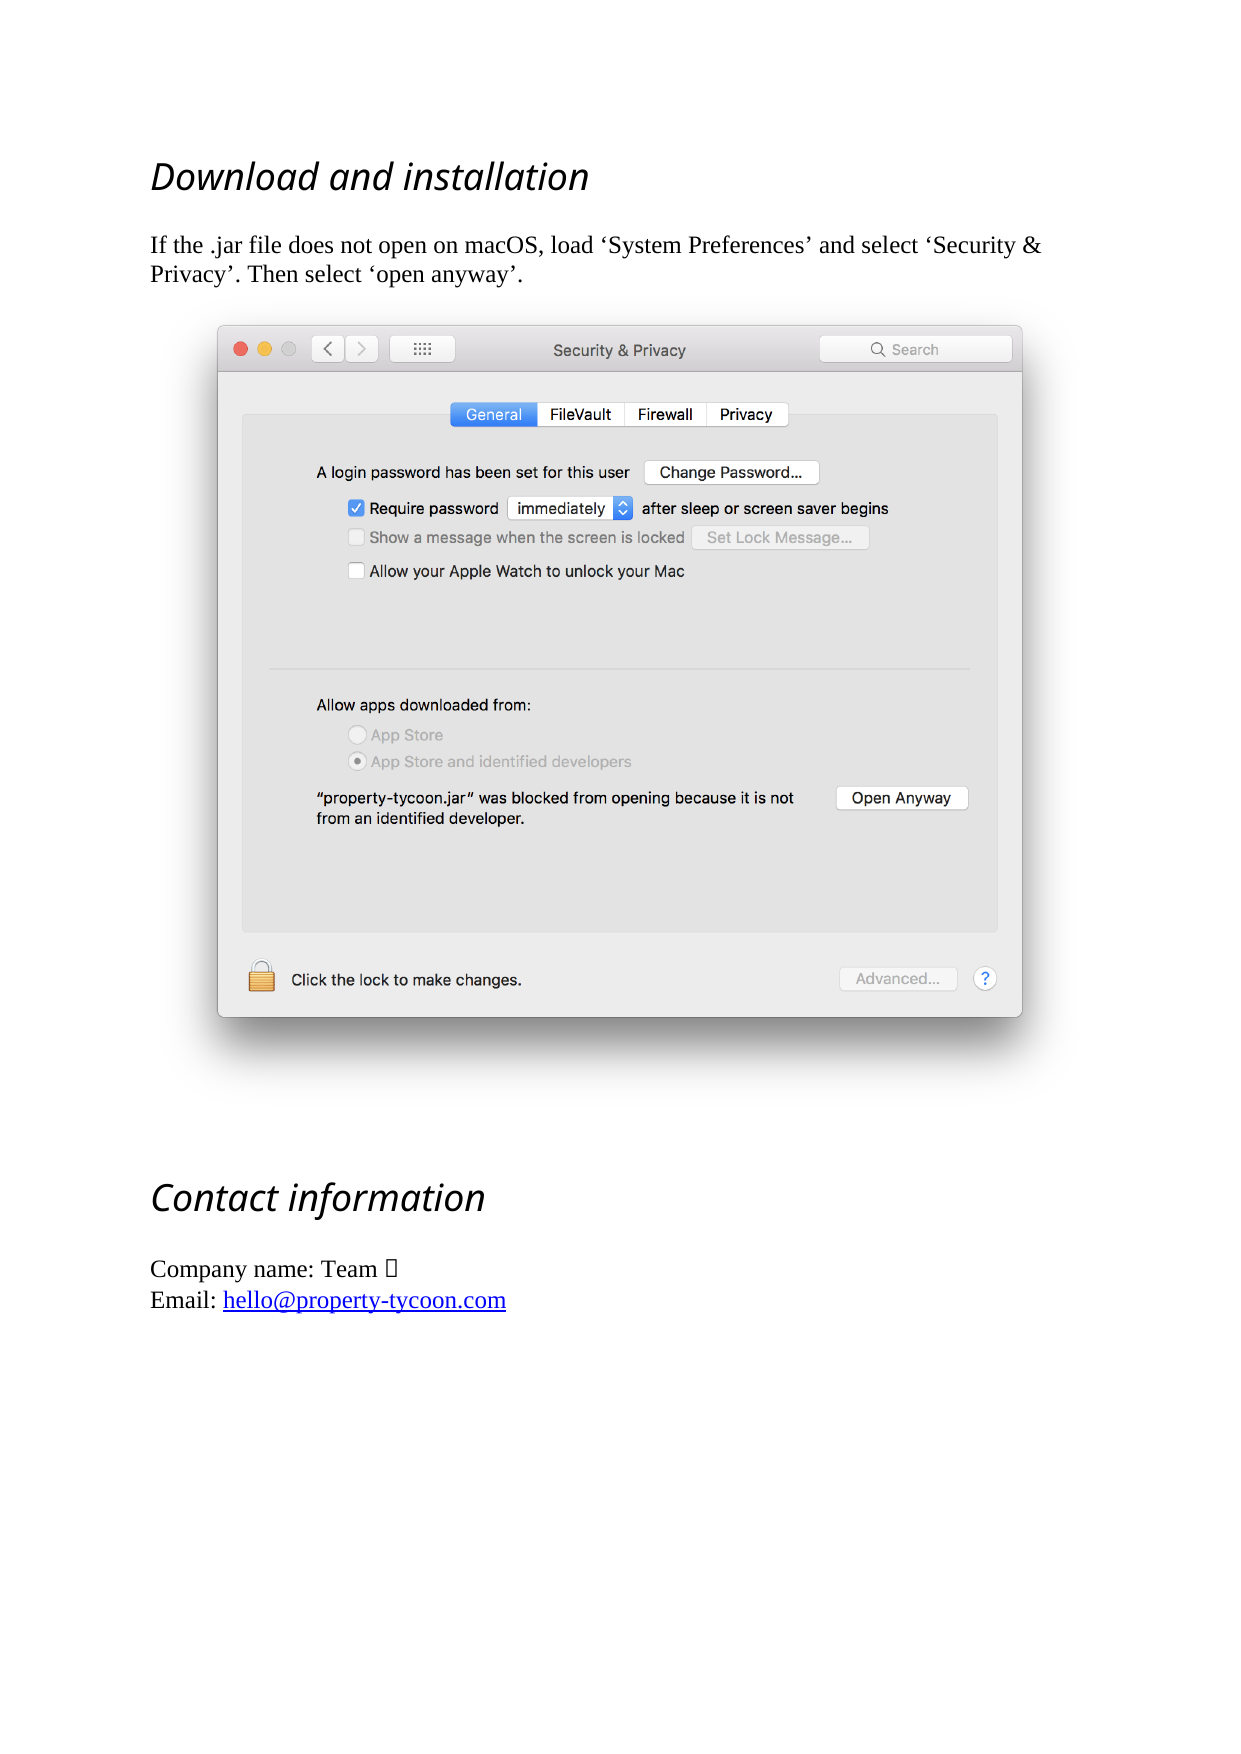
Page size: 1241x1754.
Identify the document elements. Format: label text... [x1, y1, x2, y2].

text If the .jar file does not open on macOS, load ‘System Preferences’ and select ‘Security & Privacy’. Then select ‘open anyway’. [150, 230, 1090, 288]
subtitle Download and installation [150, 150, 1090, 201]
text Company name: Team 💯 [150, 1251, 1090, 1285]
text Email: hello@property-tycoon.com [150, 1285, 1090, 1314]
subtitle Contact information [150, 1171, 1090, 1222]
picture [150, 287, 1089, 1113]
